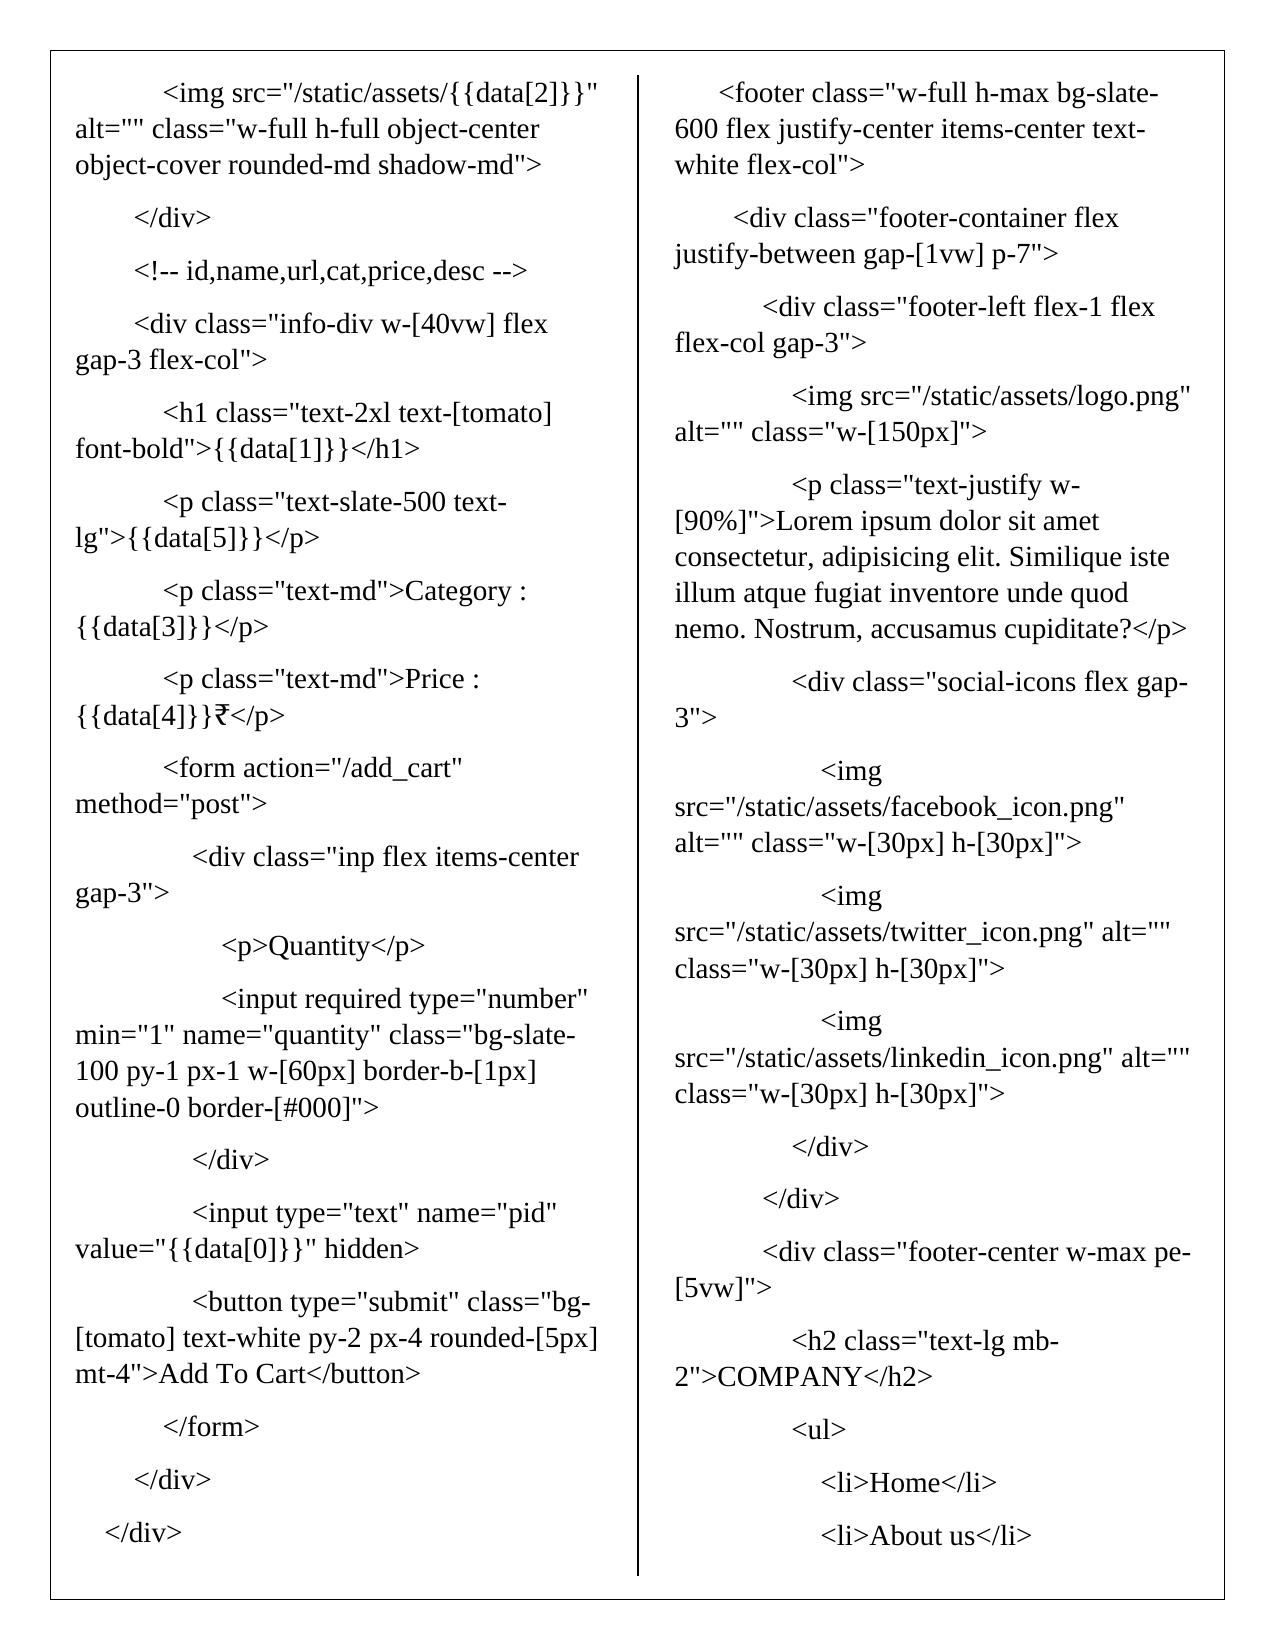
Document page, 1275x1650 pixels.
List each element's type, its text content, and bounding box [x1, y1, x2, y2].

text <p class="text-md">Price : {{data[4]}}₹</p> [75, 662, 601, 731]
text <h2 class="text-lg mb-2">COMPANY</h2> [674, 1323, 1200, 1393]
text <input required type="number" min="1" name="quantity" class="bg-slate-100 py-1 px-1 w-[60px] border-b-[1px] outline-0 border-[#000]"> [75, 981, 601, 1123]
text <div class="footer-left flex-1 flex flex-col gap-3"> [674, 289, 1200, 359]
text <li>Home</li> [674, 1465, 1200, 1498]
text <div class="social-icons flex gap-3"> [674, 664, 1200, 734]
text <li>About us</li> [674, 1518, 1200, 1551]
text <div class="footer-container flex justify-between gap-[1vw] p-7"> [674, 200, 1200, 270]
text </div> [75, 1515, 601, 1548]
text </div> [75, 1462, 601, 1496]
text </form> [75, 1409, 601, 1443]
text <p>Quantity</p> [75, 928, 601, 962]
text <div class="inp flex items-center gap-3"> [75, 839, 601, 909]
text <img src="/static/assets/{{data[2]}}" alt="" class="w-full h-full object-center object-cover rounded-md shadow-md"> [75, 75, 601, 181]
text <div class="footer-center w-max pe-[5vw]"> [674, 1234, 1200, 1304]
text <form action="/add_cart" method="post"> [75, 751, 601, 820]
text <p class="text-slate-500 text-lg">{{data[5]}}</p> [75, 484, 601, 553]
text <div class="info-div w-[40vw] flex gap-3 flex-col"> [75, 306, 601, 375]
text <img src="/static/assets/facebook_icon.png" alt="" class="w-[30px] h-[30px]"> [674, 753, 1200, 859]
text <p class="text-md">Category : {{data[3]}}</p> [75, 573, 601, 642]
text </div> [75, 1142, 601, 1176]
text <button type="submit" class="bg-[tomato] text-white py-2 px-4 rounded-[5px] mt-4">Add To Cart</button> [75, 1284, 601, 1390]
text </div> [674, 1129, 1200, 1162]
text <ul> [674, 1412, 1200, 1446]
text <!-- id,name,url,cat,price,desc --> [75, 253, 601, 286]
text <footer class="w-full h-max bg-slate-600 flex justify-center items-center text-white flex-col"> [674, 75, 1200, 181]
text </div> [674, 1181, 1200, 1215]
text <img src="/static/assets/logo.png" alt="" class="w-[150px]"> [674, 378, 1200, 448]
text <img src="/static/assets/linkedin_icon.png" alt="" class="w-[30px] h-[30px]"> [674, 1003, 1200, 1109]
text <input type="text" name="pid" value="{{data[0]}}" hidden> [75, 1195, 601, 1265]
text <h1 class="text-2xl text-[tomato] font-bold">{{data[1]}}</h1> [75, 395, 601, 464]
text <img src="/static/assets/twitter_icon.png" alt="" class="w-[30px] h-[30px]"> [674, 878, 1200, 984]
text <p class="text-justify w-[90%]">Lorem ipsum dolor sit amet consectetur, adipisicing elit. Similique iste illum atque fugiat inventore unde quod nemo. Nostrum, accusamus cupiditate?</p> [674, 467, 1200, 645]
text </div> [75, 200, 601, 234]
